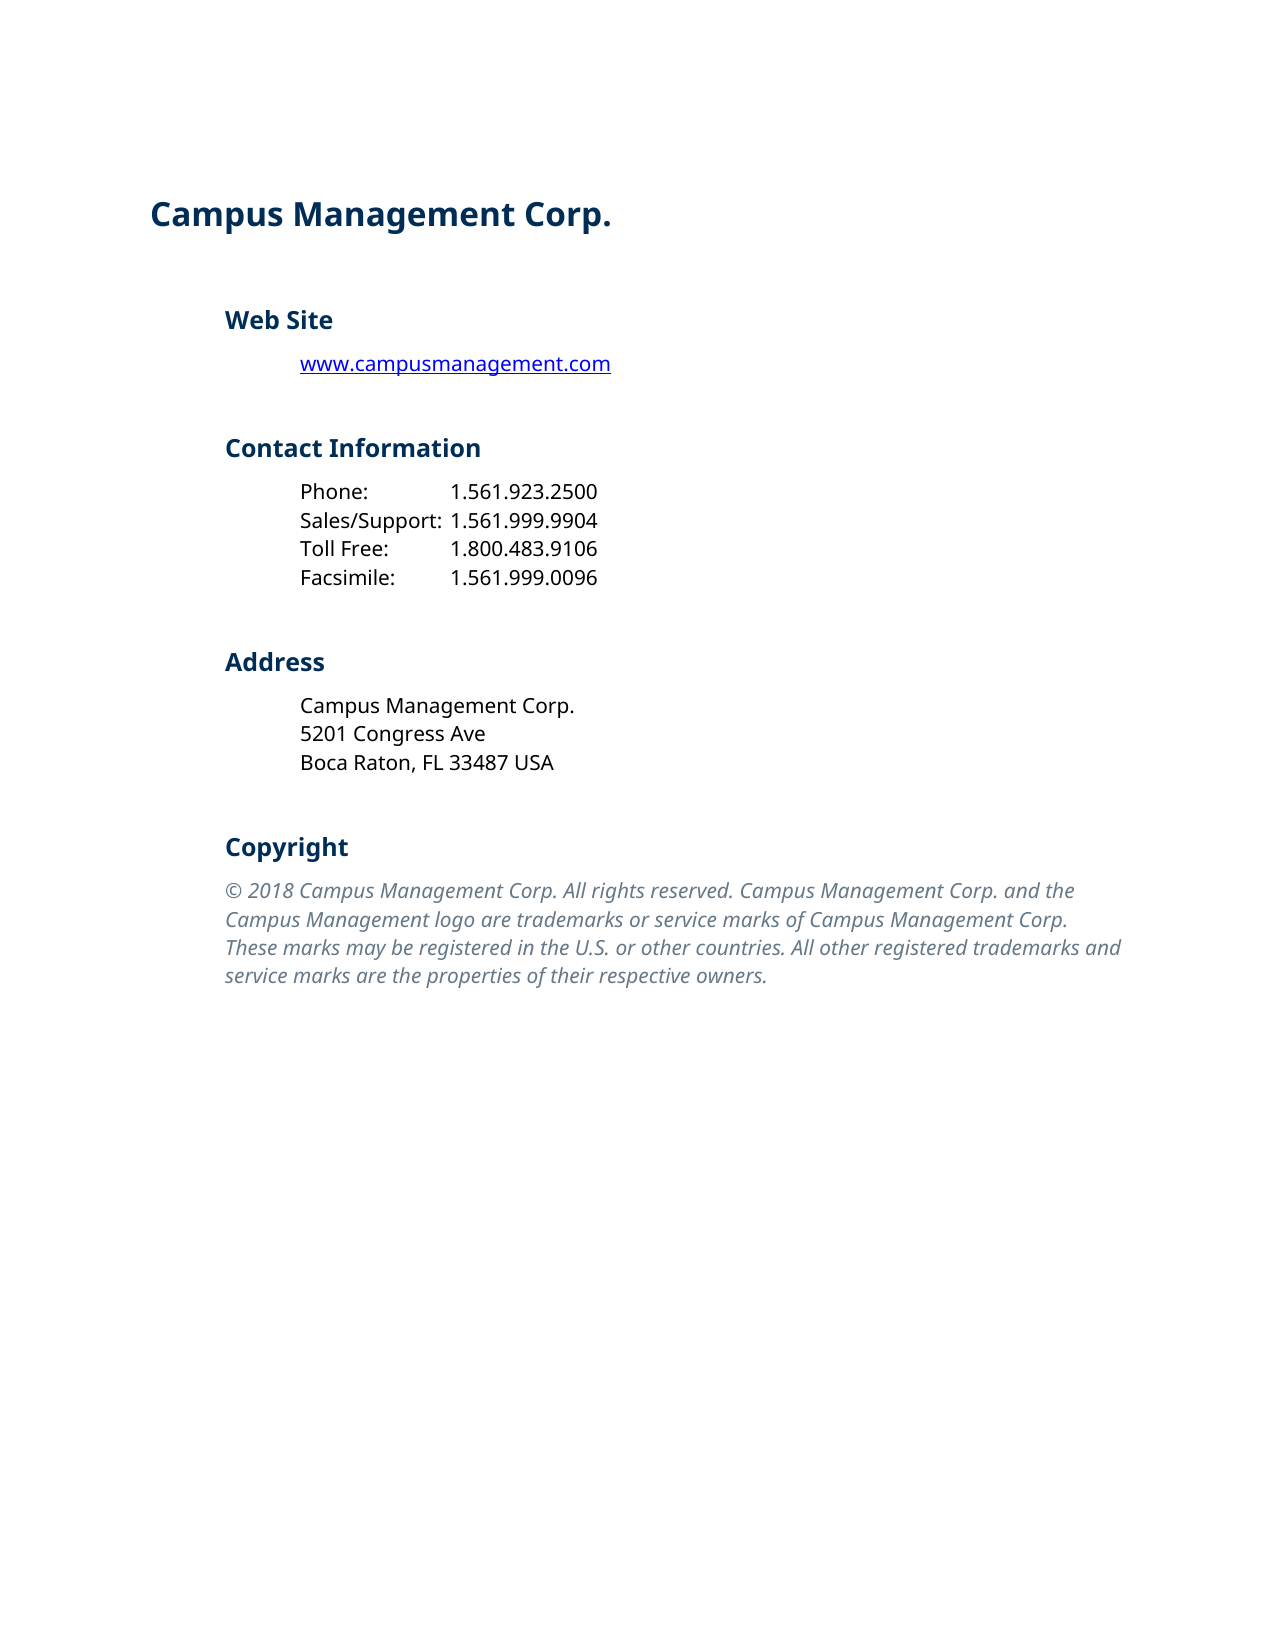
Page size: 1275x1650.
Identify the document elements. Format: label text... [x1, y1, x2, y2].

text Toll Free: 1.800.483.9106 [300, 534, 1125, 563]
text Facsimile: 1.561.999.0096 [300, 563, 1125, 591]
text 5201 Congress Ave [300, 719, 1125, 748]
text Sales/Support: 1.561.999.9904 [300, 506, 1125, 534]
text Campus Management Corp. [300, 691, 1125, 719]
subtitle Web Site [225, 302, 1125, 336]
text www.campusmanagement.com [300, 349, 1125, 377]
text © 2018 Campus Management Corp. All rights reserved. Campus Management Corp. and the Campus Management logo are trademarks or service marks of Campus Management Corp. These marks may be registered in the U.S. or other countries. All other registered trademarks and service marks are the properties of their respective owners. [225, 876, 1125, 990]
subtitle Campus Management Corp. [150, 191, 1125, 236]
text Boca Raton, FL 33487 USA [300, 748, 1125, 776]
subtitle Copyright [225, 830, 1125, 864]
subtitle Address [225, 644, 1125, 678]
subtitle Contact Information [225, 431, 1125, 465]
text Phone: 1.561.923.2500 [300, 477, 1125, 506]
